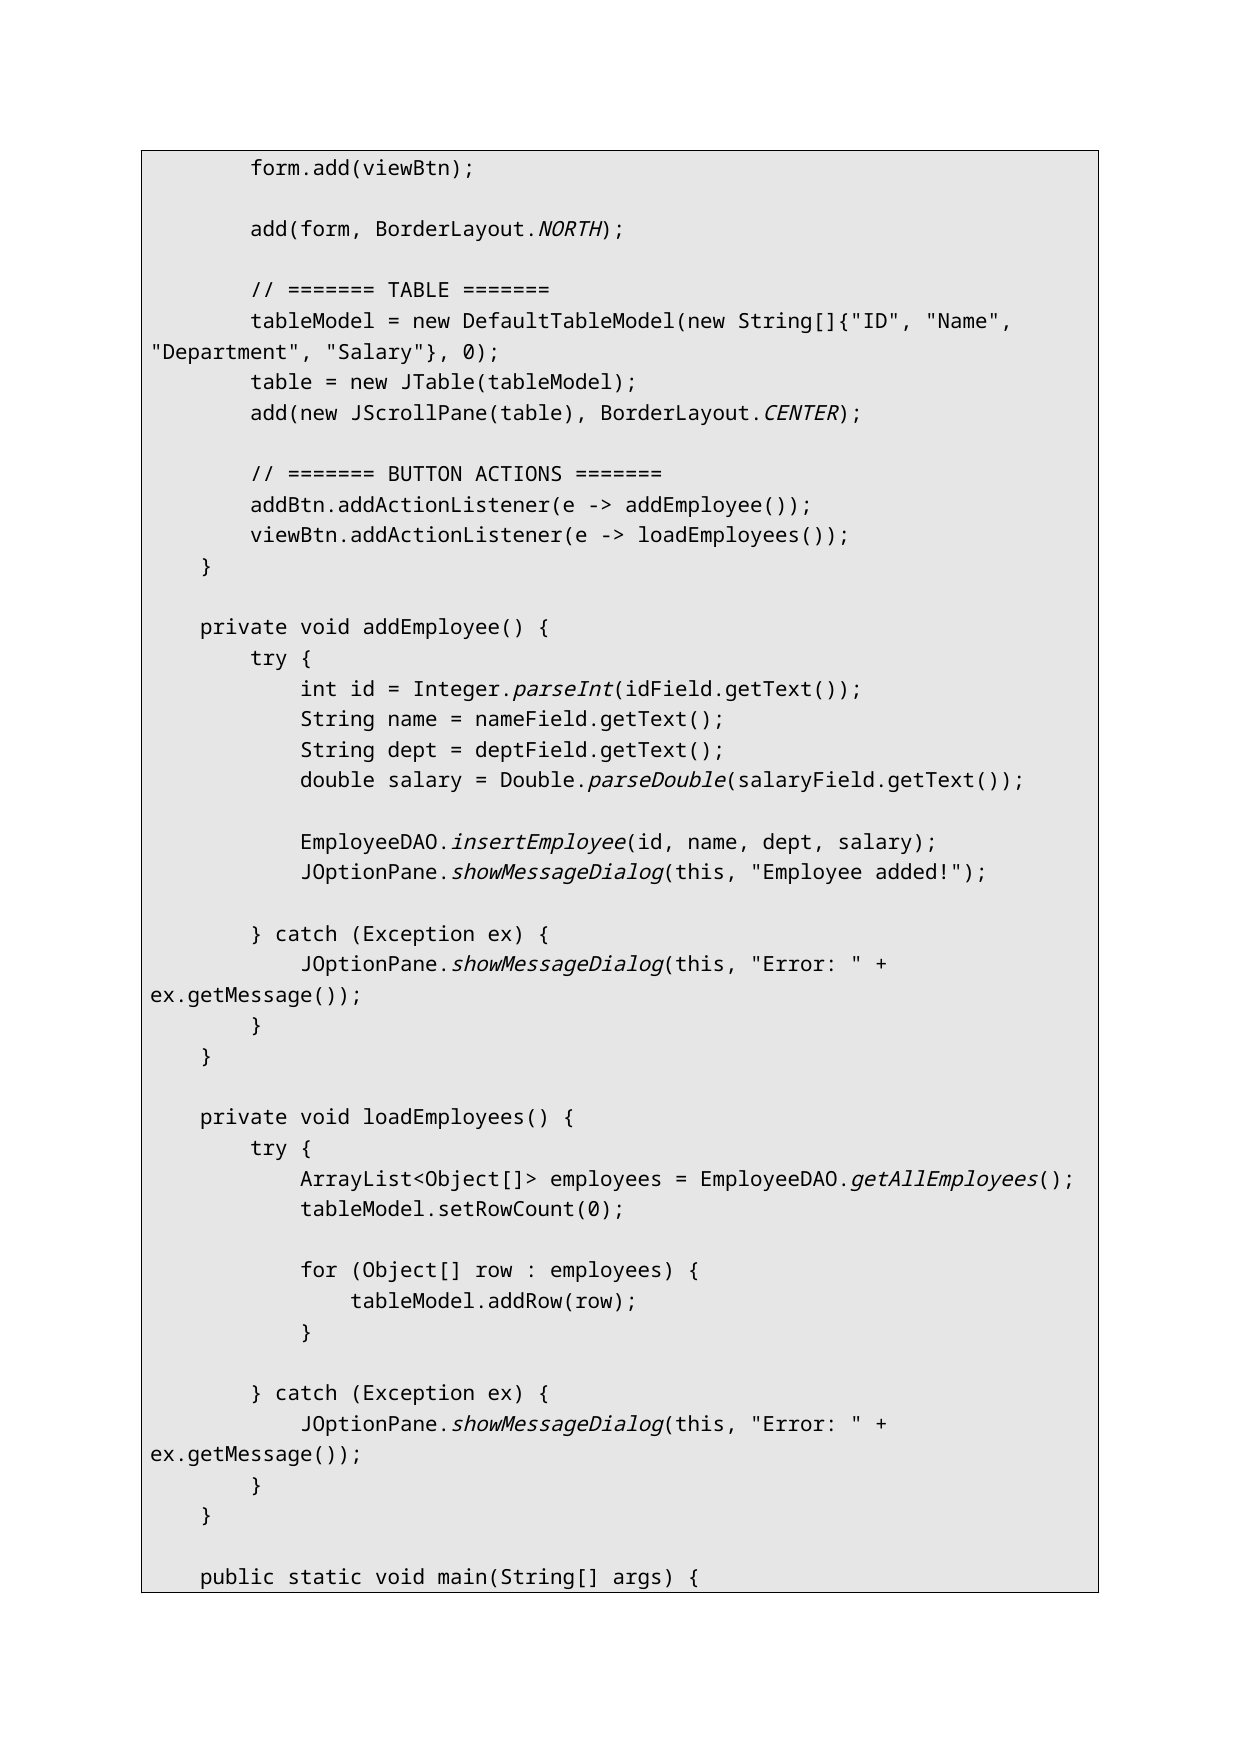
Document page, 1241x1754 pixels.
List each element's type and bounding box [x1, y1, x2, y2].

text [142, 151, 1098, 1592]
